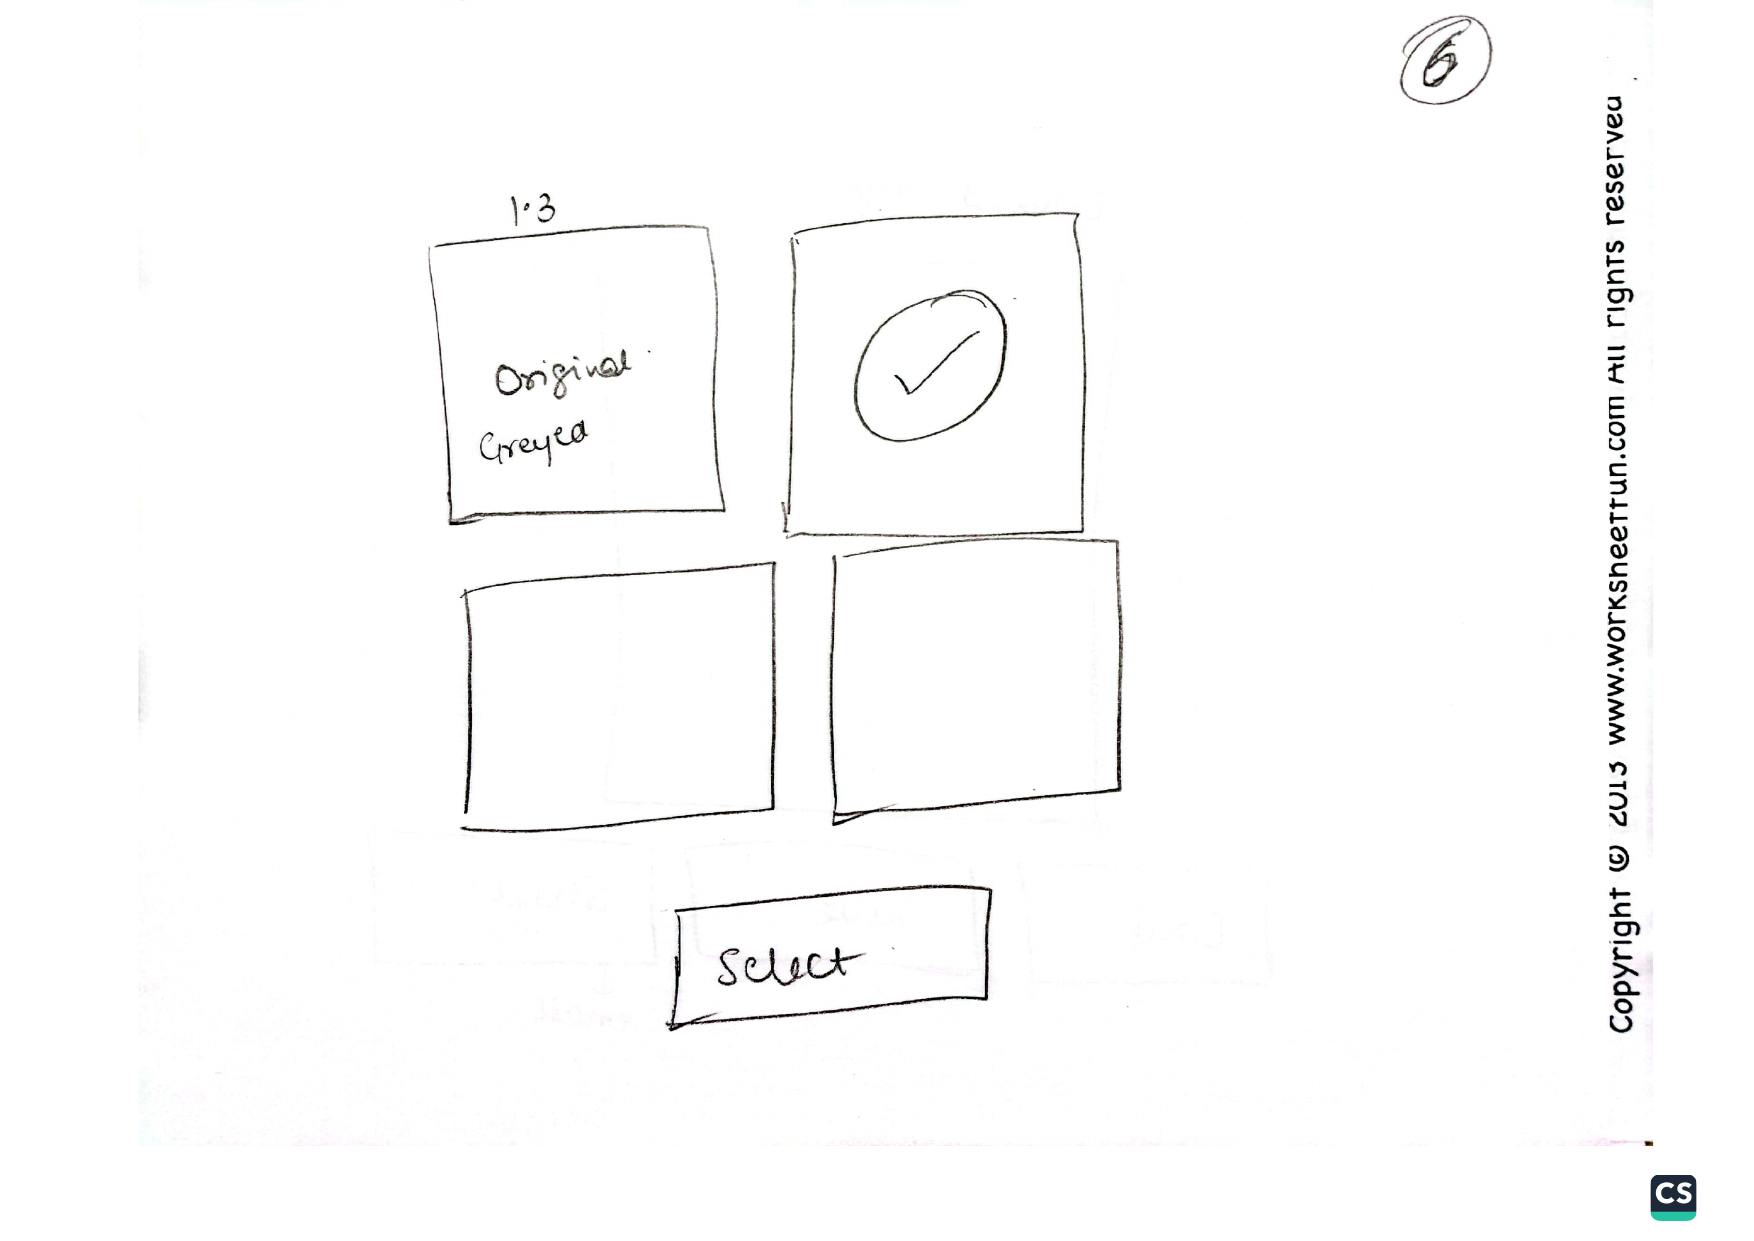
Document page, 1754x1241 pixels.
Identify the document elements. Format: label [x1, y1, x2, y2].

picture [138, 0, 1654, 1146]
picture [1650, 1175, 1697, 1221]
